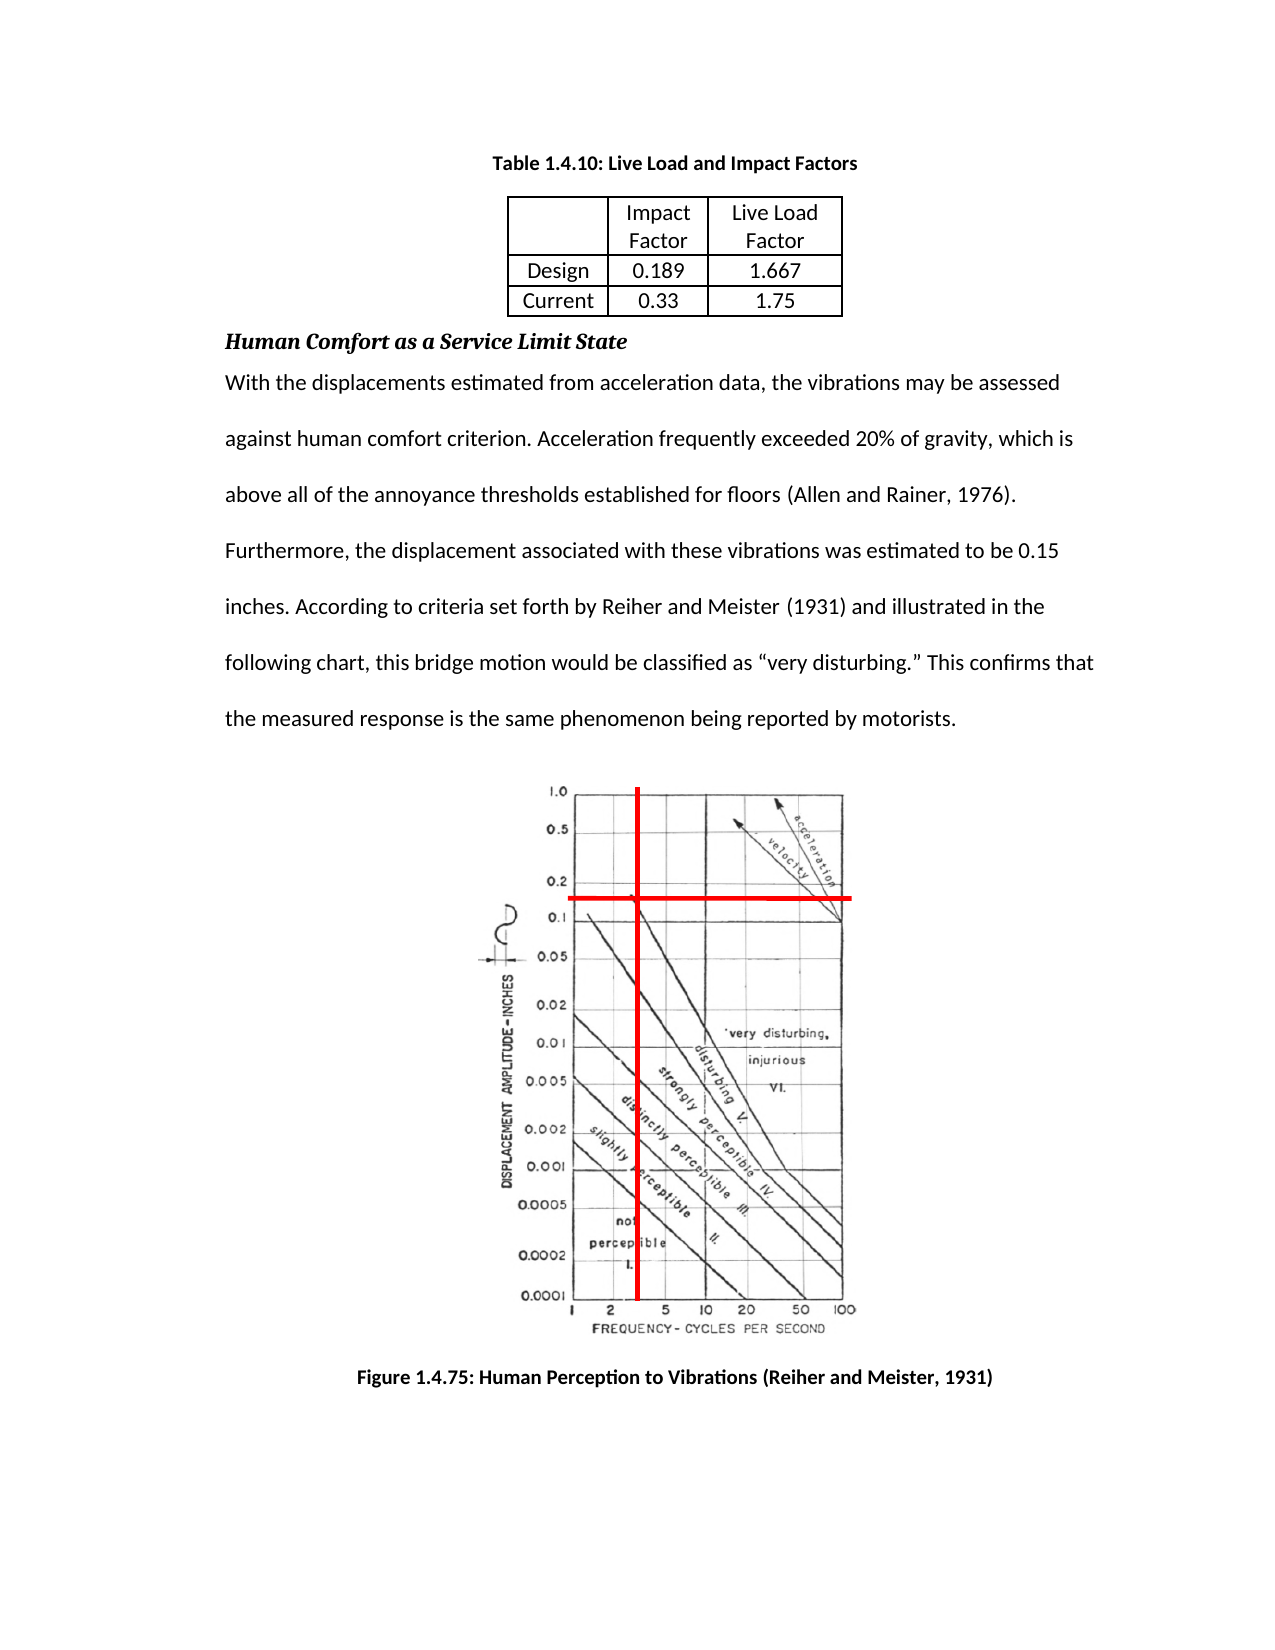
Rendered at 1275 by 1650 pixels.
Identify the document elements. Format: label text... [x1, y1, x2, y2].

table_header [509, 198, 607, 254]
table_cell 1.75 [709, 287, 841, 314]
subtitle Human Comfort as a Service Limit State [225, 329, 1125, 356]
text With the displacements estimated from acceleration data, the vibrations may be assessed against human comfort criterion. Acceleration frequently exceeded 20% of gravity, which is above all of the annoyance thresholds established for floors (Allen and Rainer, 1976). Furthermore, the displacement associated with these vibrations was estimated to be 0.15 inches. According to criteria set forth by Reiher and Meister (1931) and illustrated in the following chart, this bridge motion would be classified as “very disturbing.” This confirms that the measured response is the same phenomenon being reported by motorists. [225, 368, 1125, 732]
table_header Impact Factor [609, 198, 707, 254]
table_cell 1.667 [709, 256, 841, 284]
table_header Live Load Factor [709, 198, 841, 254]
picture [478, 786, 872, 1337]
table_cell 0.33 [609, 287, 707, 314]
table_cell Design [509, 256, 607, 284]
table_cell 0.189 [609, 256, 707, 284]
table_cell Current [509, 287, 607, 314]
